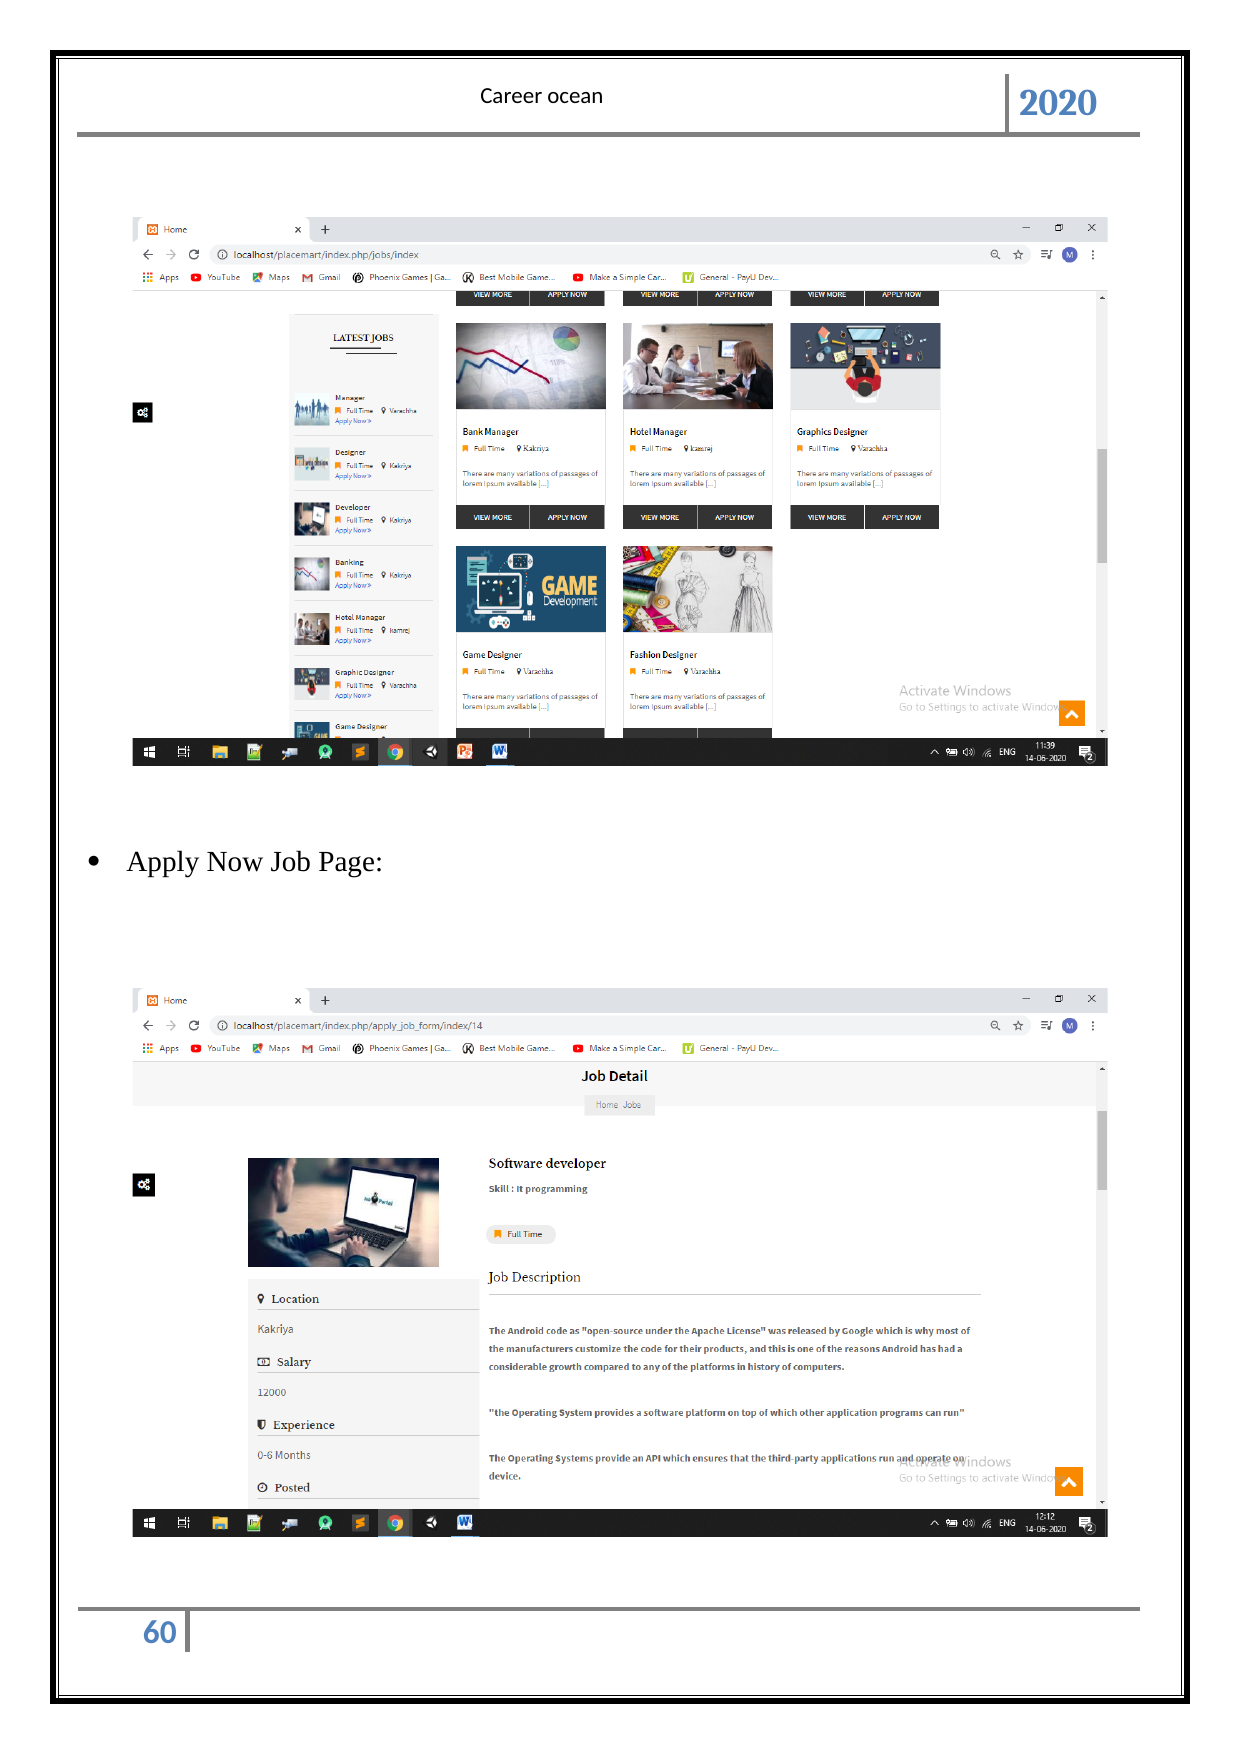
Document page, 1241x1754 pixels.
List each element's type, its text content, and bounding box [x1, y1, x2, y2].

picture [132, 217, 1108, 766]
picture [132, 988, 1108, 1537]
subtitle Apply Now Job Page: [89, 844, 1152, 877]
